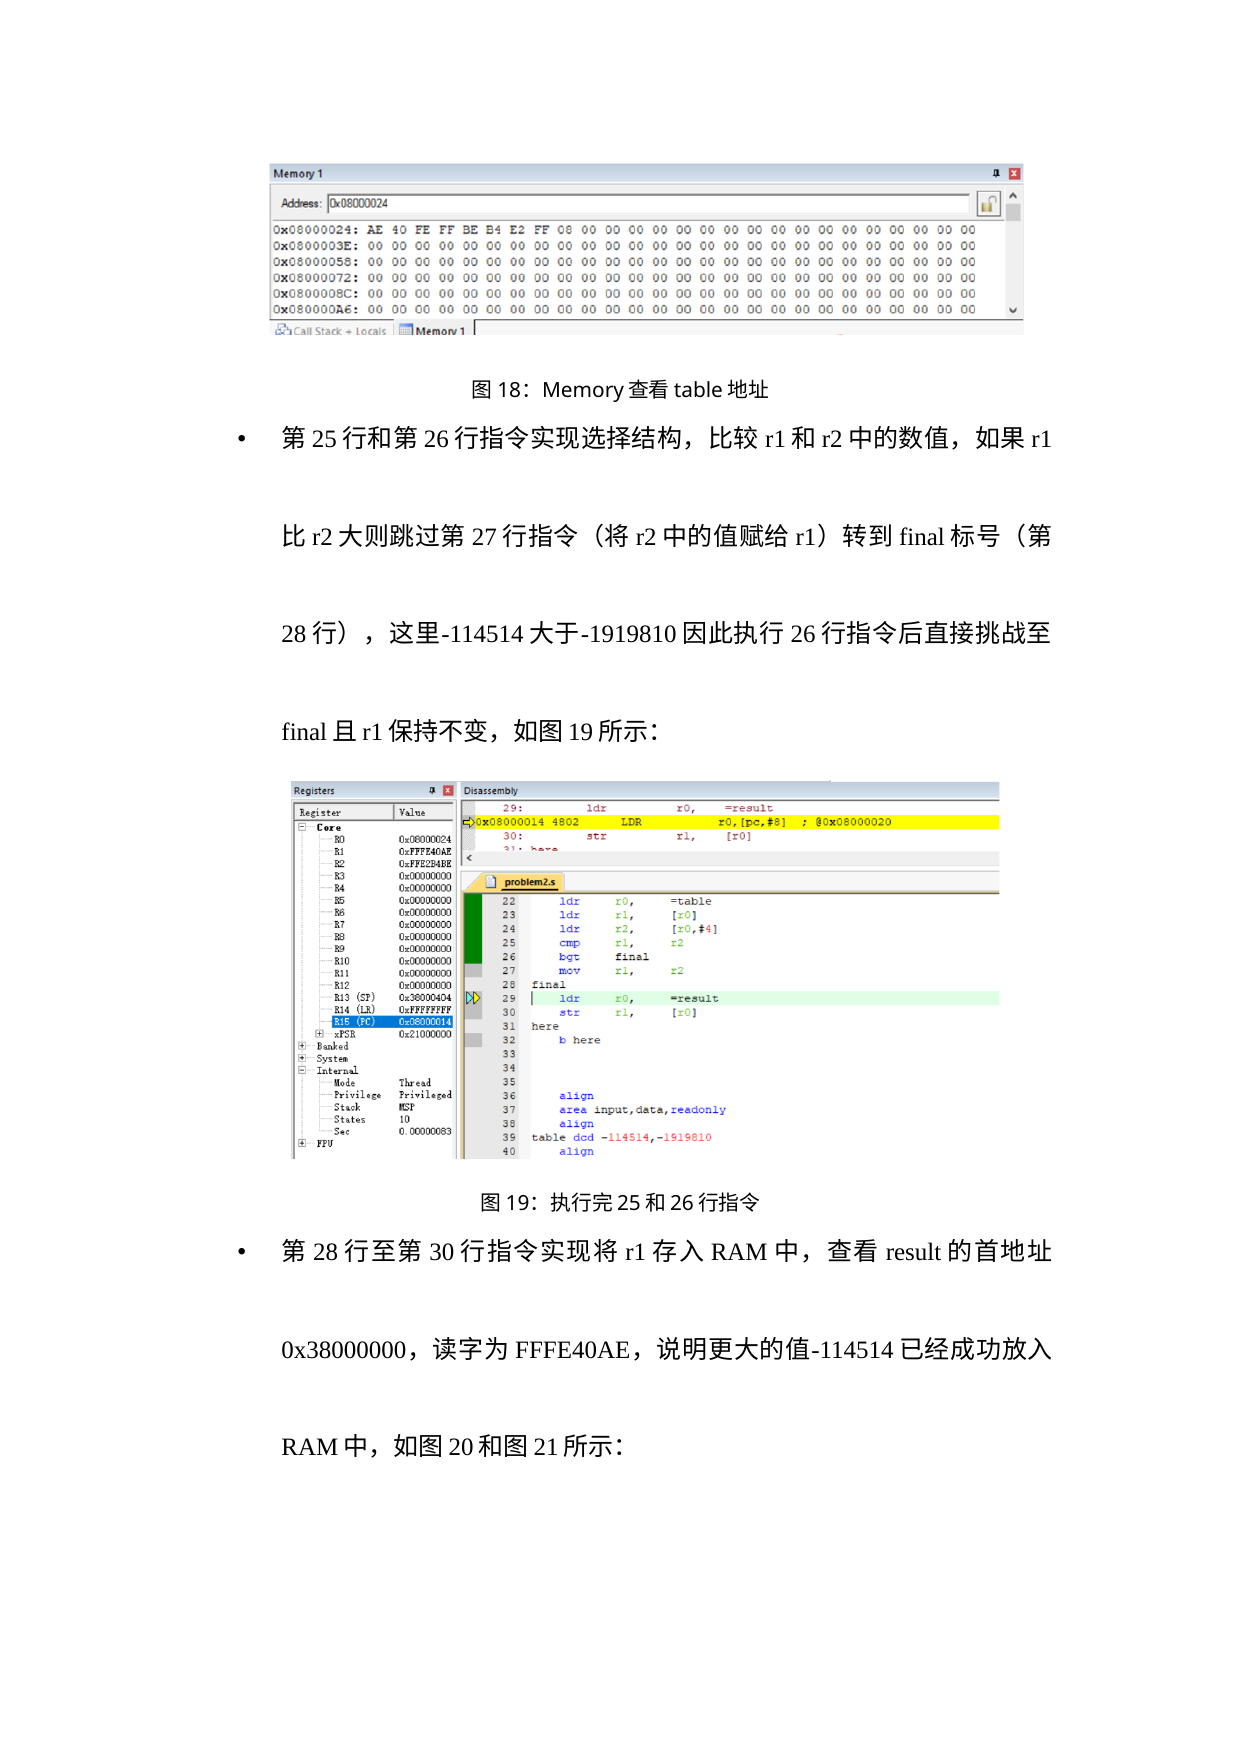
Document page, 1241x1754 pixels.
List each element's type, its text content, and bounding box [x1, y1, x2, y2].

text 图 18：Memory查看table地址 [187, 372, 1053, 404]
picture [291, 780, 1000, 1159]
list 第25行和第26行指令实现选择结构，比较r1和r2中的数值，如果r1比r2大则跳过第27行指令（将r2中的值赋给r1）转到final标号（第28行），这里-114514大于-1919810因此执行26行指令后直接挑战至final且r1保持不变，如图19所示： [237, 404, 1053, 762]
picture [266, 162, 1024, 335]
list 第28行至第30行指令实现将r1存入RAM中，查看result的首地址0x38000000，读字为FFFE40AE，说明更大的值-114514已经成功放入RAM中，如图20和图21所示： [237, 1217, 1053, 1477]
text 图 19：执行完25和26行指令 [187, 1185, 1053, 1217]
